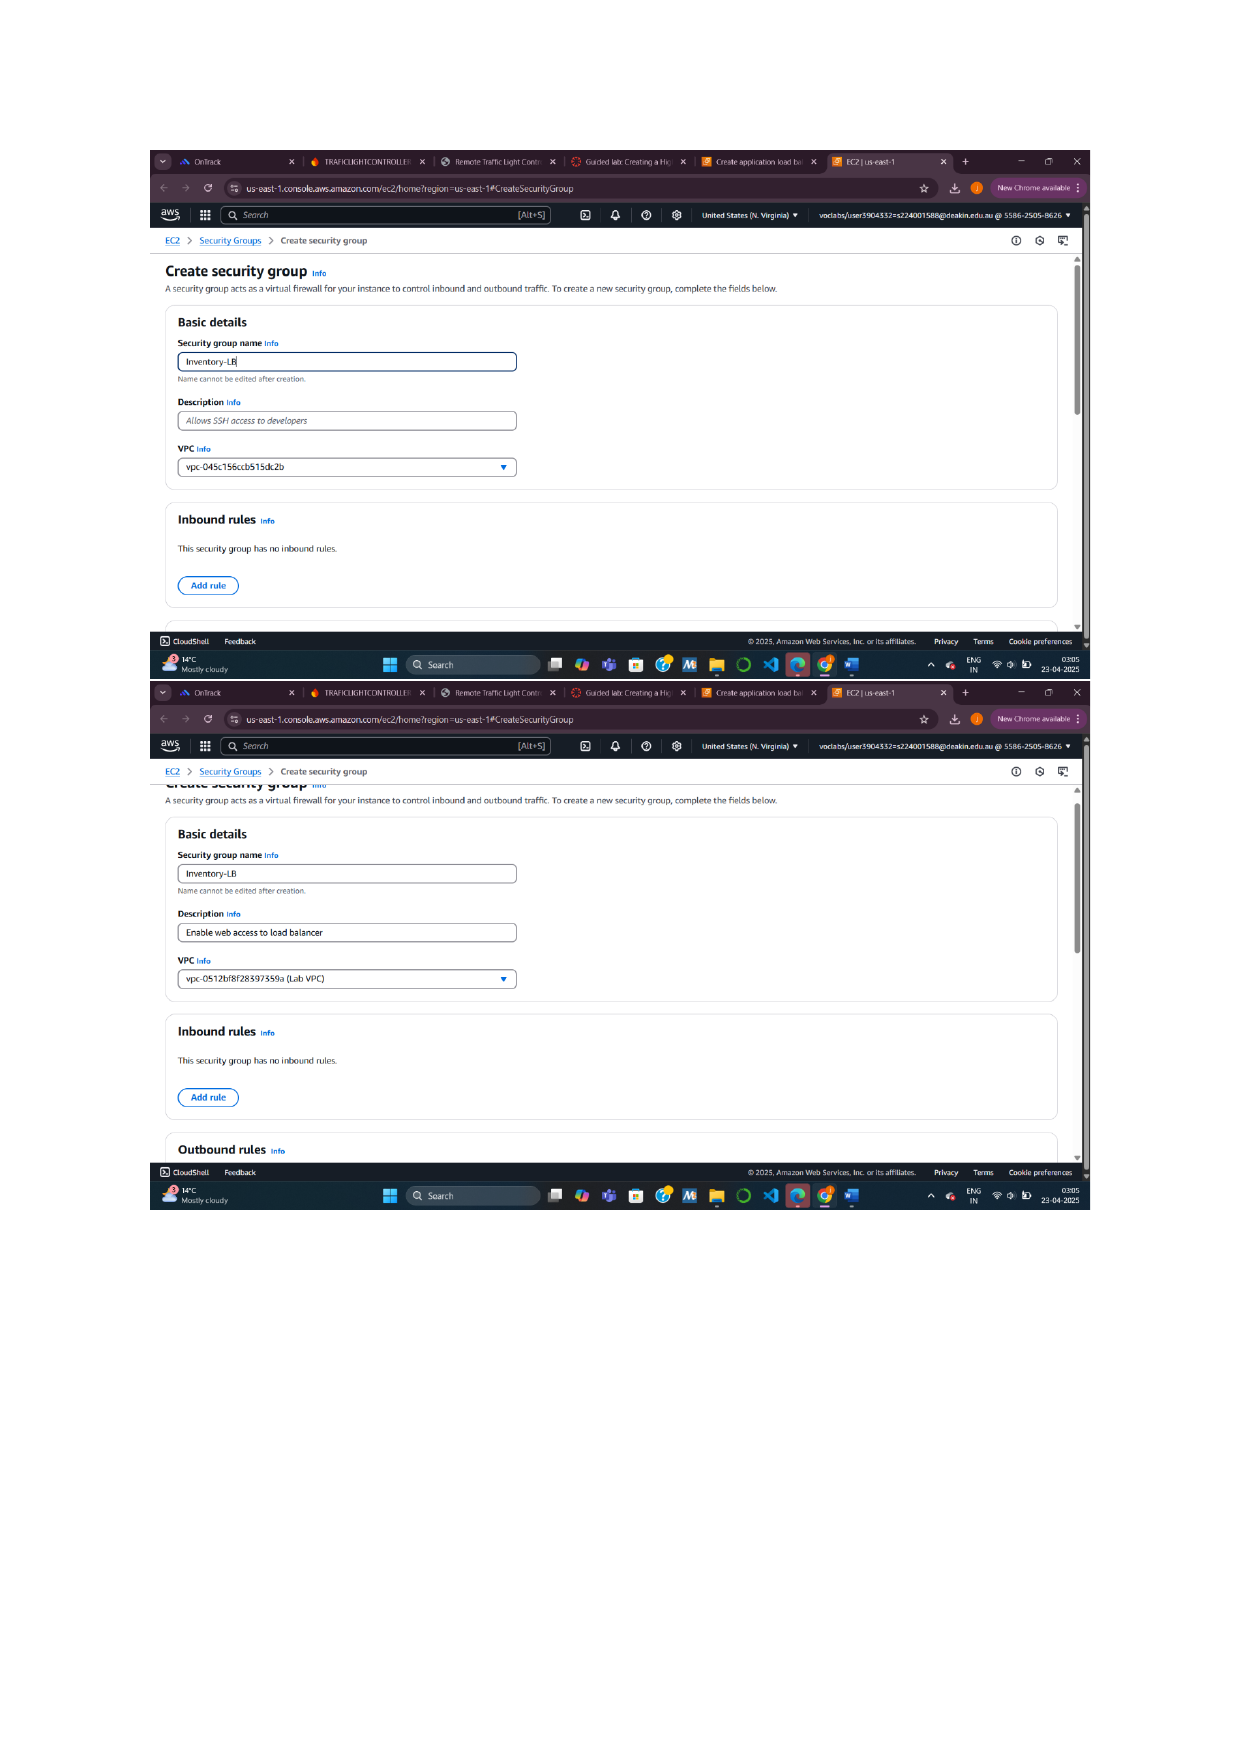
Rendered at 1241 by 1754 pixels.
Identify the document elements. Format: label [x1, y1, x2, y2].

picture [150, 681, 1091, 1210]
picture [150, 150, 1091, 679]
